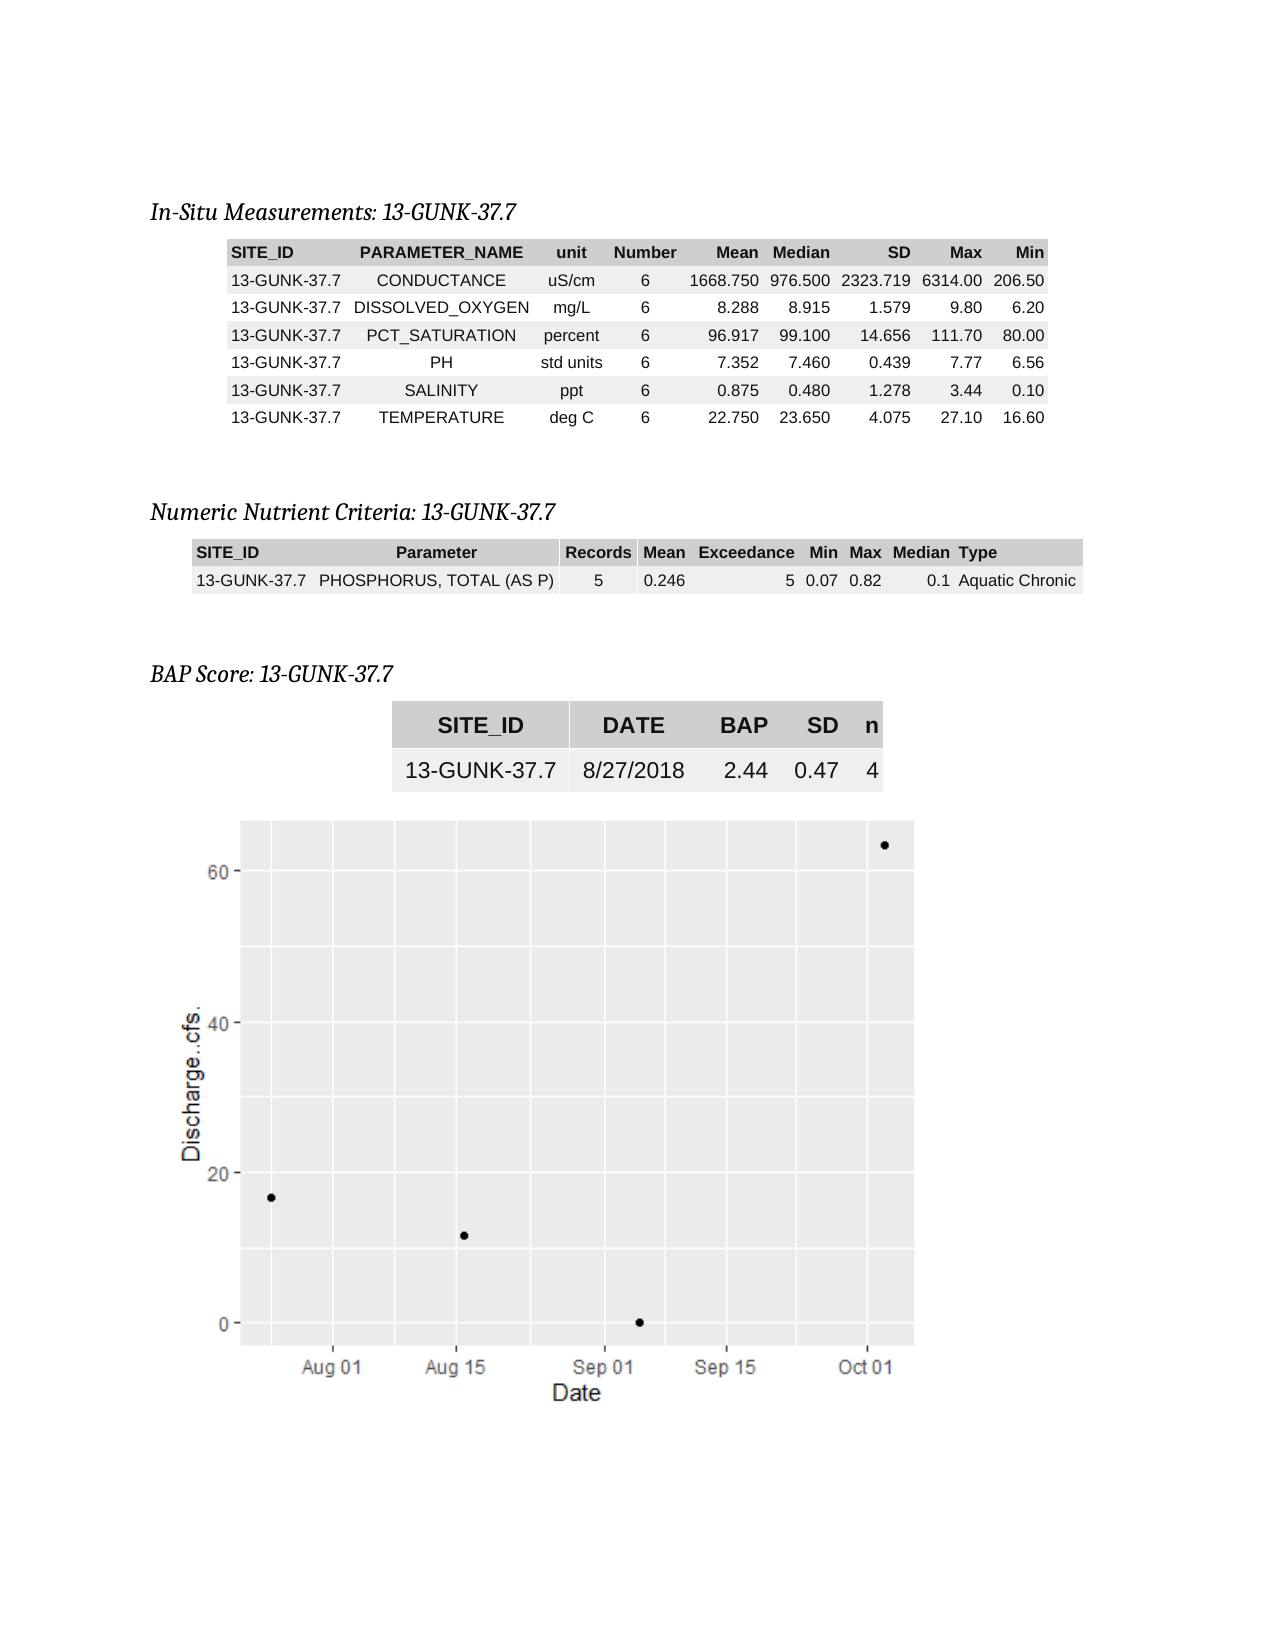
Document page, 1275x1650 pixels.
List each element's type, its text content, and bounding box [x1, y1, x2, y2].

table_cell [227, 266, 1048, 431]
text Numeric Nutrient Criteria: 13-GUNK-37.7 [150, 497, 1125, 526]
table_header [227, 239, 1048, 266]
text BAP Score: 13-GUNK-37.7 [150, 660, 1125, 689]
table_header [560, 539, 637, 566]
text In-Situ Measurements: 13-GUNK-37.7 [150, 197, 1125, 226]
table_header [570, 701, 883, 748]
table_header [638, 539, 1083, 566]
picture [168, 810, 927, 1417]
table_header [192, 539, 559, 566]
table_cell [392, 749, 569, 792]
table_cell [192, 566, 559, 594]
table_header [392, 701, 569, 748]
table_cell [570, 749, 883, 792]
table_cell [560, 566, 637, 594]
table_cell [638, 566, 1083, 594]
